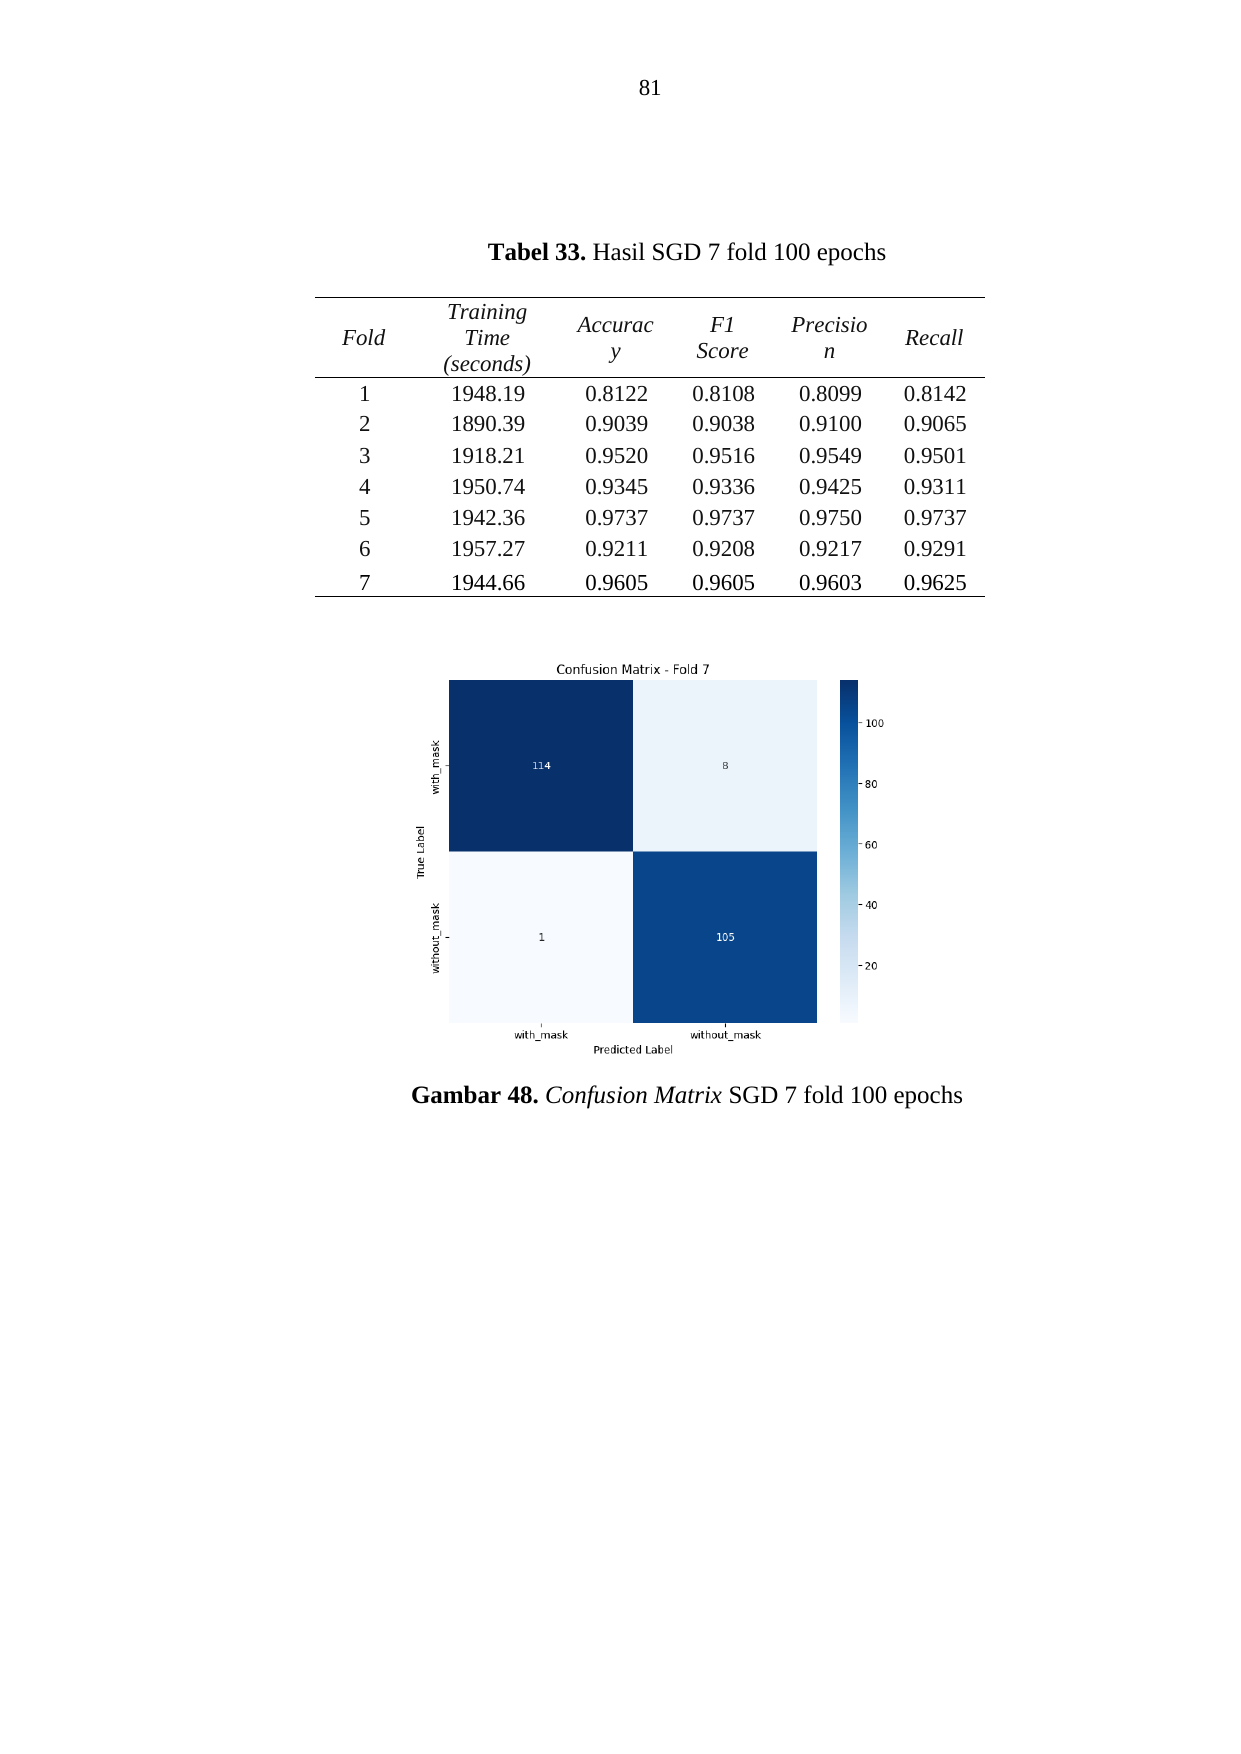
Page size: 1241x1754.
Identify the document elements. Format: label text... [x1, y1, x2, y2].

table_cell 0.9425 [775, 471, 885, 502]
table_cell 0.9065 [885, 408, 985, 439]
table_cell 0.9750 [775, 502, 885, 533]
table_cell 0.8108 [672, 378, 775, 408]
table_cell 0.9211 [562, 533, 672, 564]
table_cell 0.9516 [672, 439, 775, 471]
table_header Recall [885, 298, 985, 377]
table_cell 0.8099 [775, 378, 885, 408]
table_cell 0.9100 [775, 408, 885, 439]
table_cell 1 [315, 378, 414, 408]
table_cell 0.8142 [885, 378, 985, 408]
table_cell 0.9311 [885, 471, 985, 502]
table_cell 1890.39 [414, 408, 562, 439]
table_cell 0.9737 [885, 502, 985, 533]
table_cell 1948.19 [414, 378, 562, 408]
table_cell 0.9501 [885, 439, 985, 471]
table_cell 2 [315, 408, 414, 439]
table_cell 0.9625 [885, 564, 985, 596]
table_cell 1944.66 [414, 564, 562, 596]
table_cell 0.9336 [672, 471, 775, 502]
table_cell 1950.74 [414, 471, 562, 502]
table_cell 0.9520 [562, 439, 672, 471]
table_header Accuracy [562, 298, 672, 377]
table_cell 0.9605 [562, 564, 672, 596]
table_cell 1918.21 [414, 439, 562, 471]
table_cell 0.8122 [562, 378, 672, 408]
table_cell 0.9603 [775, 564, 885, 596]
table_cell 0.9039 [562, 408, 672, 439]
table_cell 0.9549 [775, 439, 885, 471]
table_cell 0.9605 [672, 564, 775, 596]
table_cell 0.9291 [885, 533, 985, 564]
table_cell 7 [315, 564, 414, 596]
table_cell 4 [315, 471, 414, 502]
table_cell 0.9208 [672, 533, 775, 564]
text Tabel 33. Hasil SGD 7 fold 100 epochs [311, 237, 1063, 266]
picture [409, 656, 891, 1062]
table_cell 3 [315, 439, 414, 471]
table_cell 0.9038 [672, 408, 775, 439]
table_cell 5 [315, 502, 414, 533]
table_cell 6 [315, 533, 414, 564]
table_header Fold [315, 298, 414, 377]
table_cell 0.9217 [775, 533, 885, 564]
table_cell 0.9737 [562, 502, 672, 533]
table_header Training Time (seconds) [414, 298, 562, 377]
table_cell 1942.36 [414, 502, 562, 533]
table_cell 0.9737 [672, 502, 775, 533]
table_cell 1957.27 [414, 533, 562, 564]
table_cell 0.9345 [562, 471, 672, 502]
table_header F1 Score [672, 298, 775, 377]
table_header Precision [775, 298, 885, 377]
